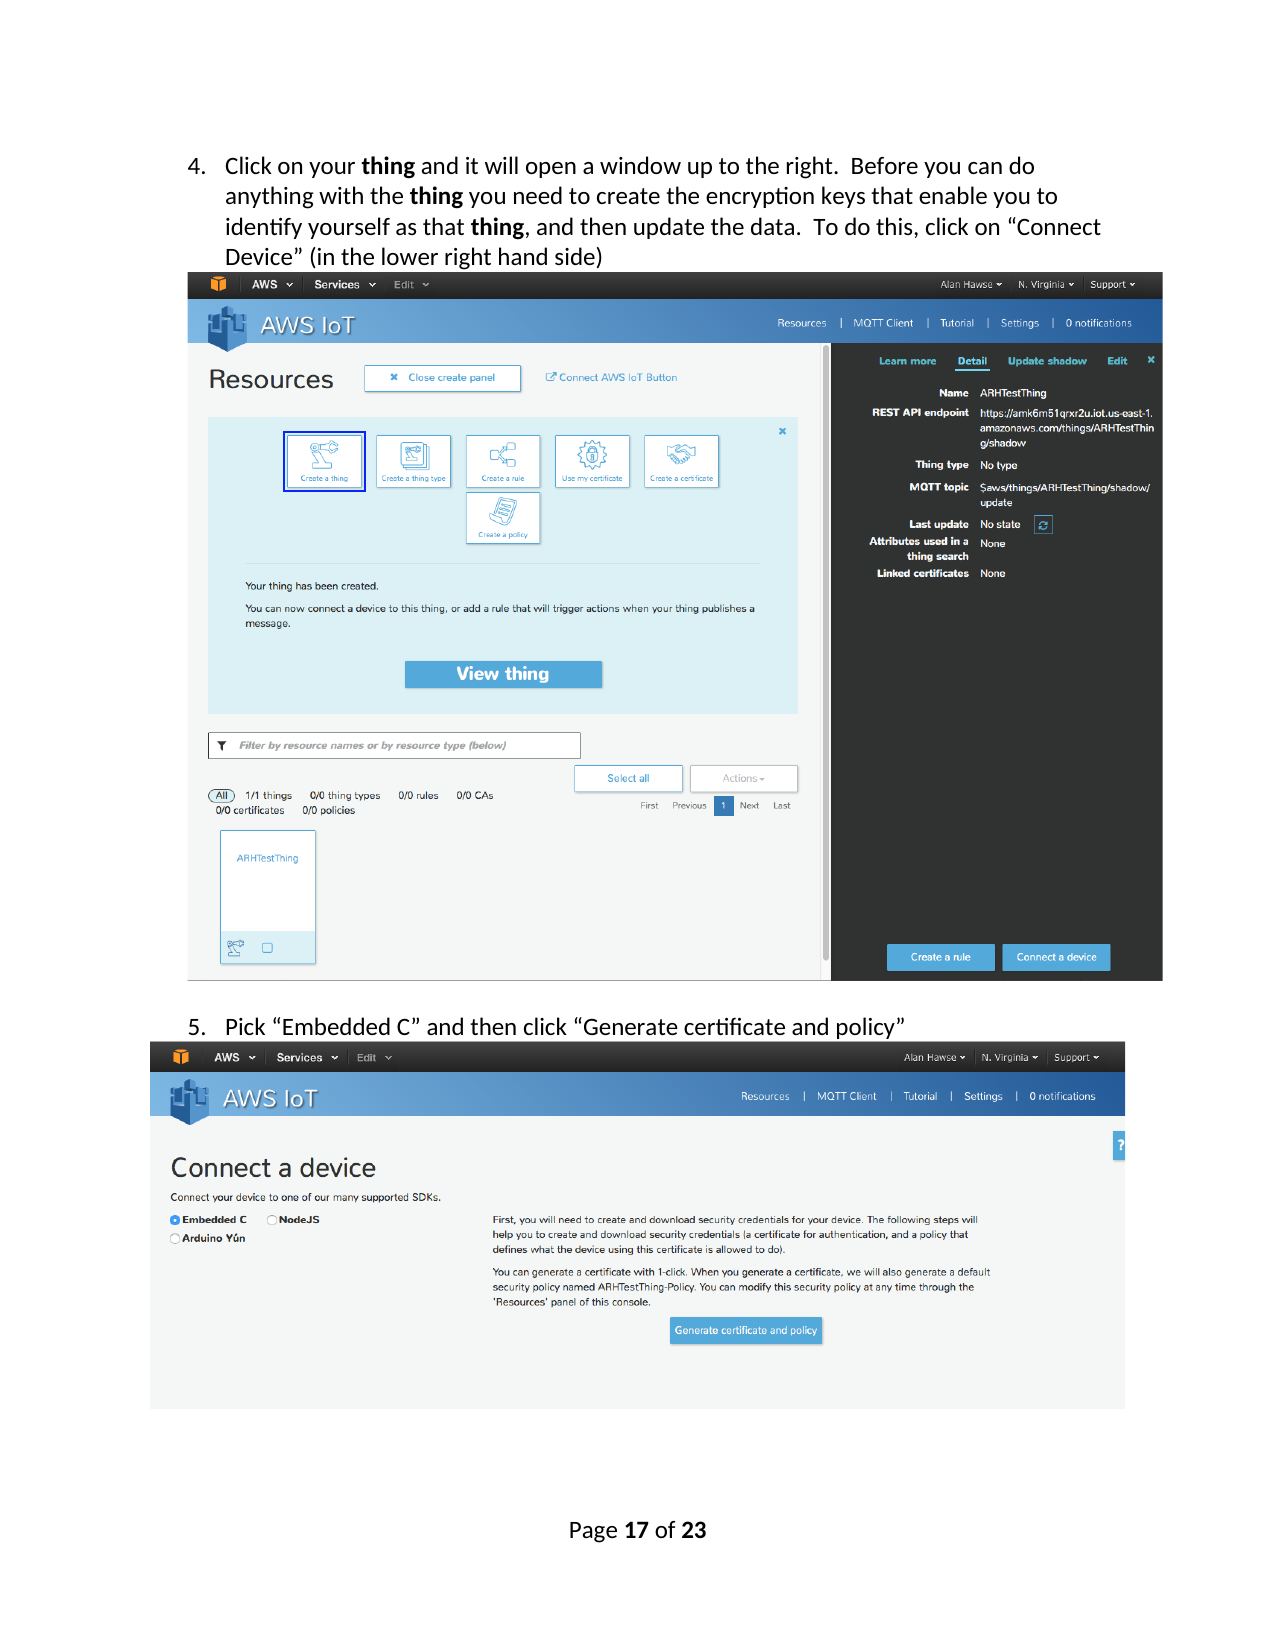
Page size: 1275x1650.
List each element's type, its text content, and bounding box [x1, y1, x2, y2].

list Click on your thing and it will open a window up to the right. Before you can do anything with the thing you need to create the encryption keys that enable you to identify yourself as that thing, and then update the data. To do this, click on “Connect Device” (in the lower right hand side) [187, 150, 1125, 272]
picture [187, 272, 1163, 981]
list Pick “Embedded C” and then click “Generate certificate and policy” [187, 1011, 1125, 1041]
picture [150, 1041, 1125, 1409]
